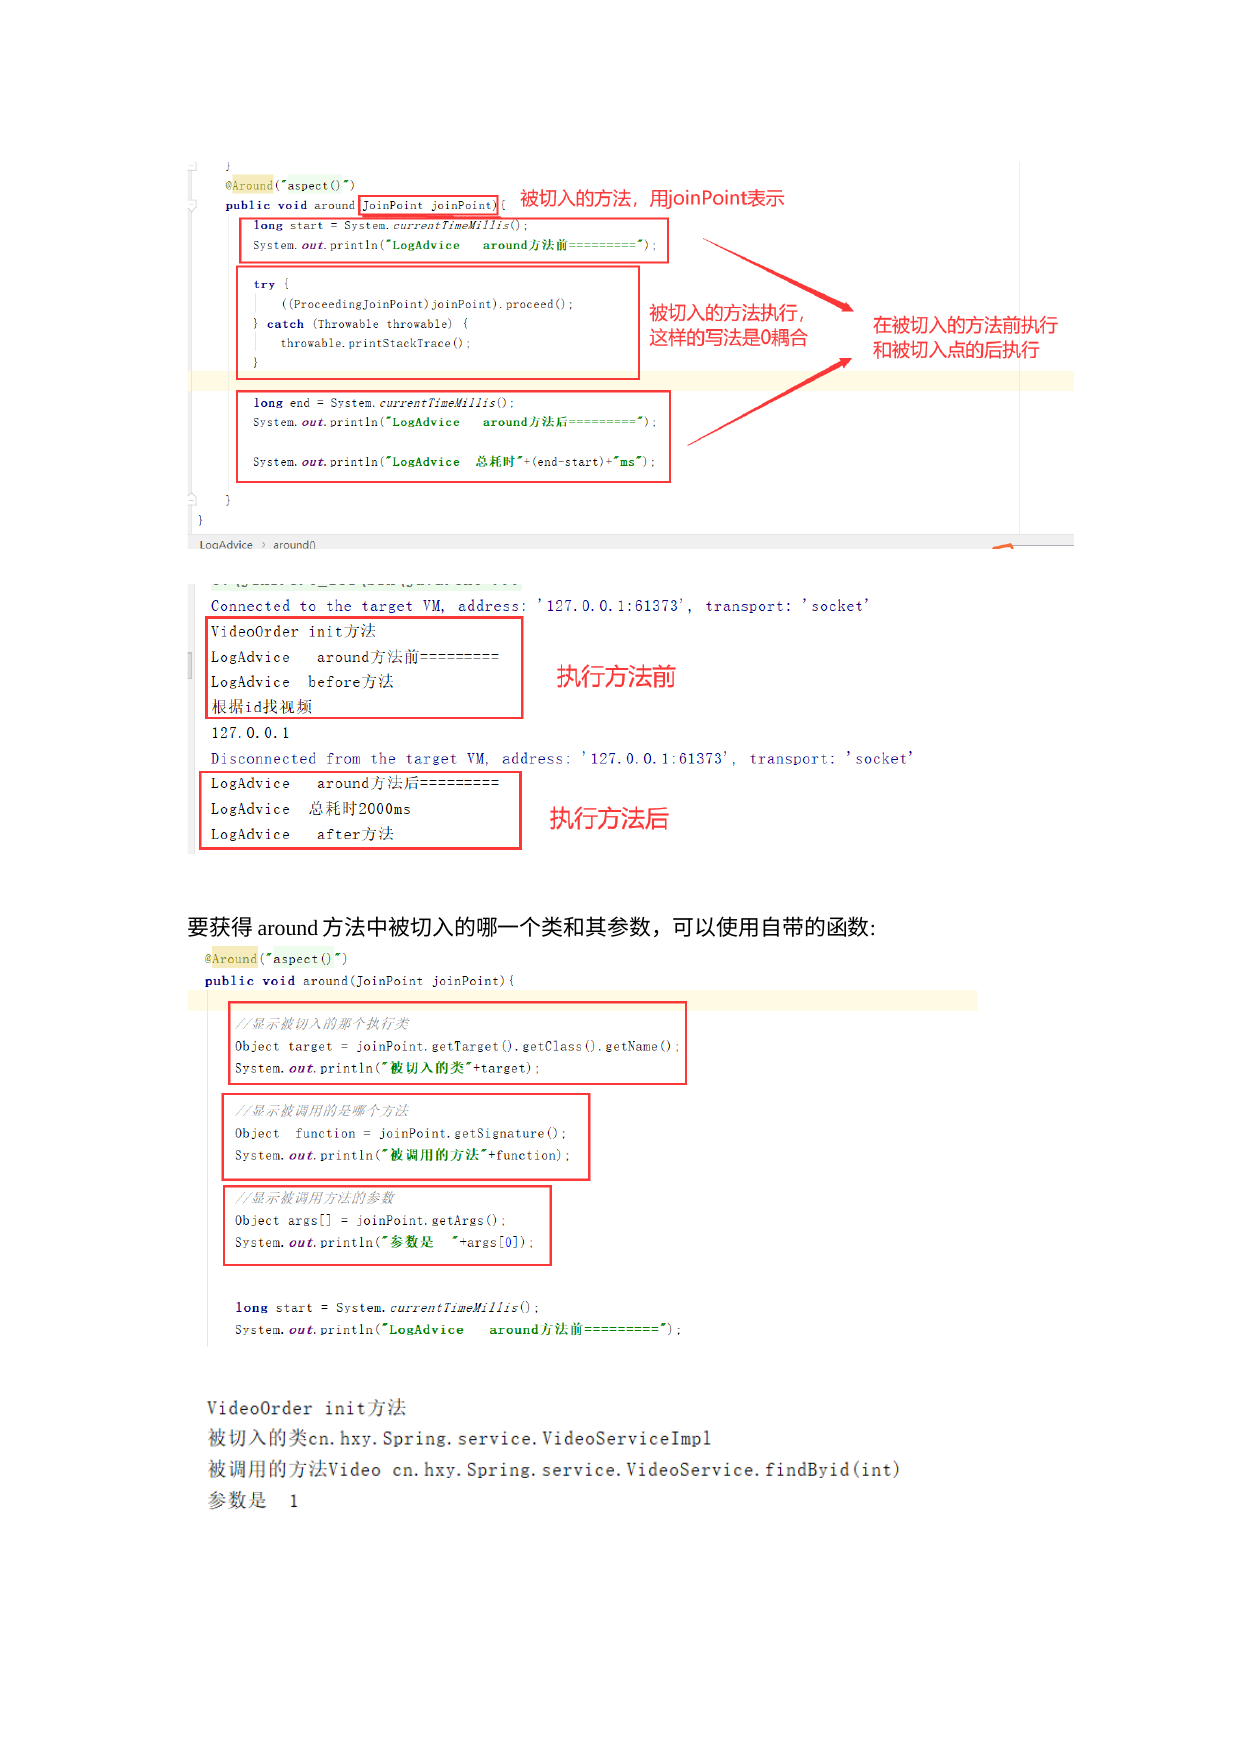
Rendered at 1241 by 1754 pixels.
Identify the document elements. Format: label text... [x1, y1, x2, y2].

text 要获得around方法中被切入的哪一个类和其参数，可以使用自带的函数: [187, 909, 1053, 942]
picture [187, 584, 943, 854]
picture [187, 942, 978, 1347]
picture [187, 162, 1074, 549]
picture [187, 1397, 977, 1520]
